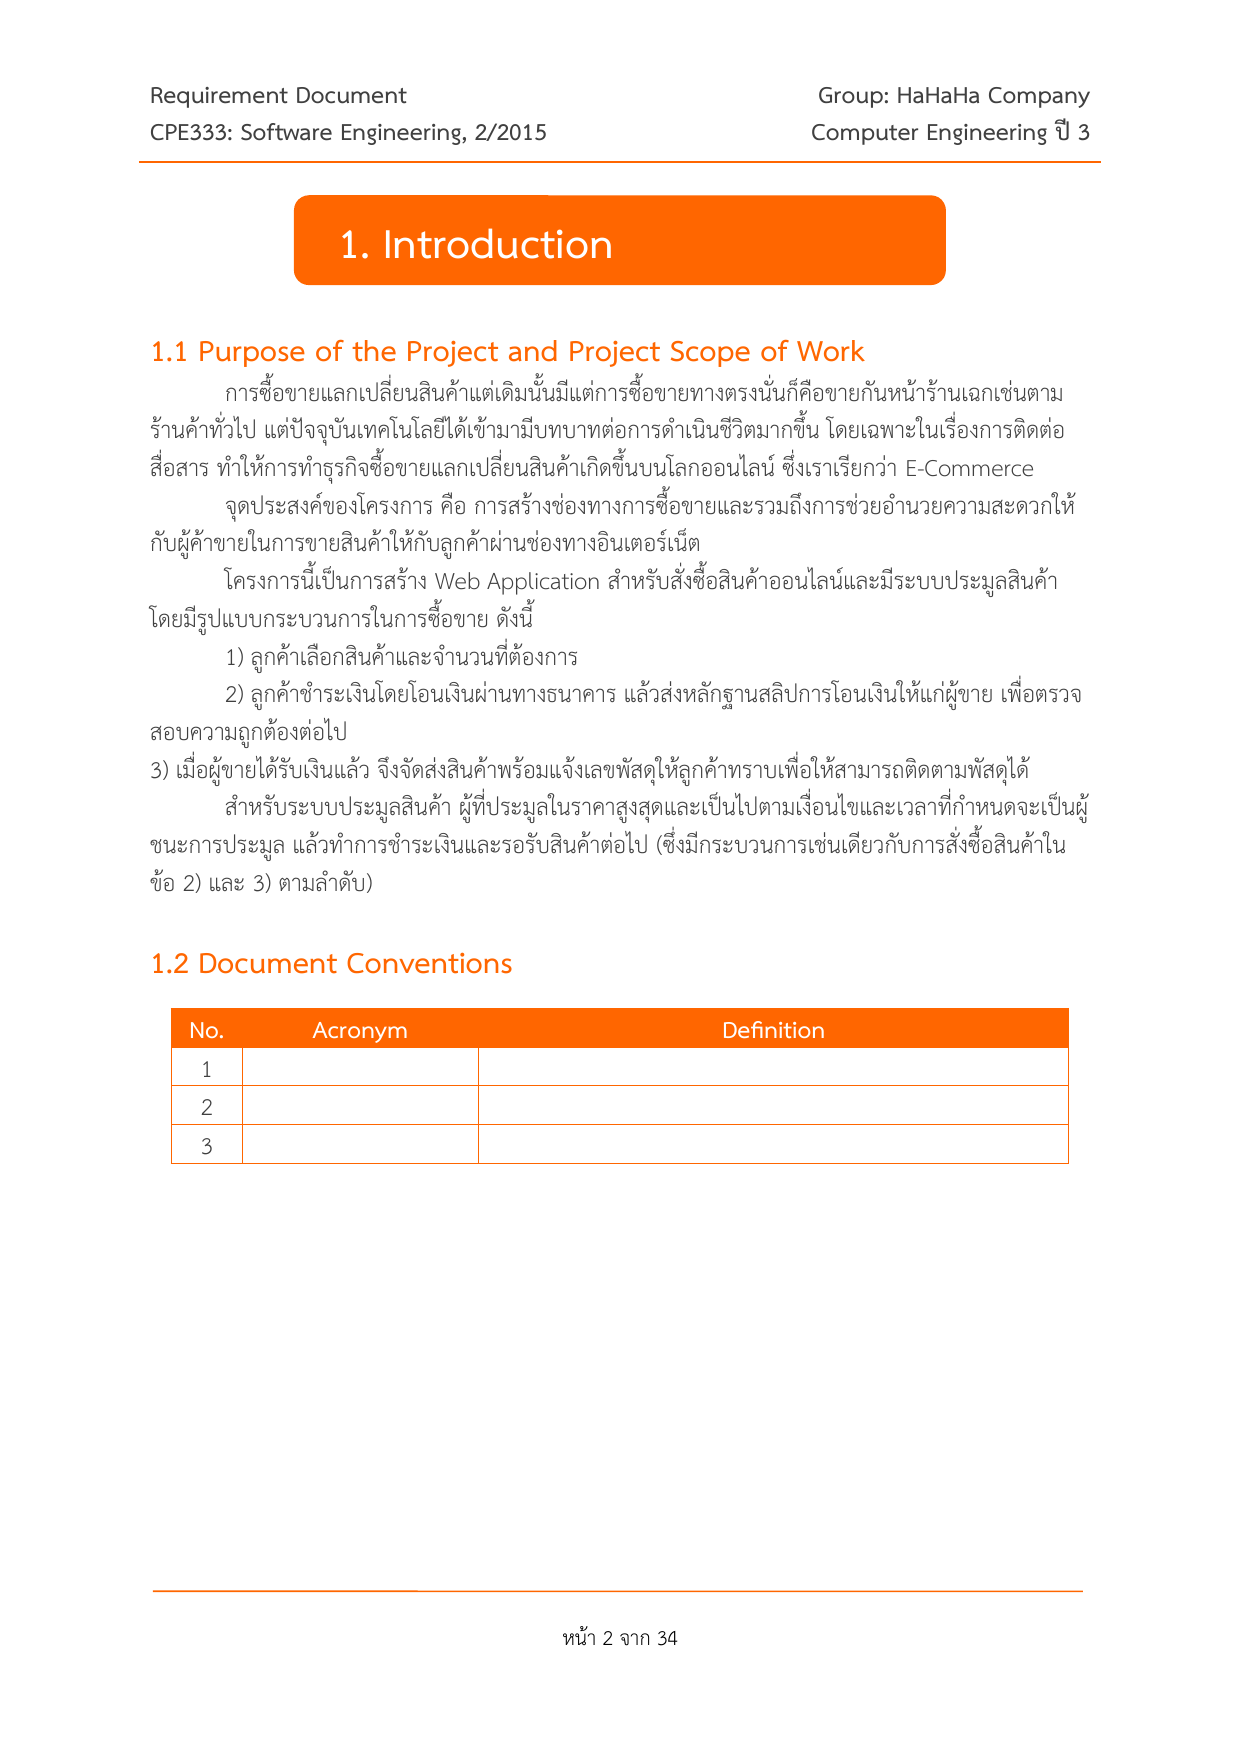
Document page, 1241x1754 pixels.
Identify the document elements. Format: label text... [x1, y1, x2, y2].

text การซื้อขายแลกเปลี่ยนสินค้าแต่เดิมนั้นมีแต่การซื้อขายทางตรงนั่นก็คือขายกันหน้าร้านเฉกเช่นตามร้านค้าทั่วไป แต่ปัจจุบันเทคโนโลยีได้เข้ามามีบทบาทต่อการดำเนินชีวิตมากขึ้น โดยเฉพาะในเรื่องการติดต่อสื่อสาร ทำให้การทำธุรกิจซื้อขายแลกเปลี่ยนสินค้าเกิดขึ้นบนโลกออนไลน์ ซึ่งเราเรียกว่า E-Commerce [150, 372, 1090, 485]
table_header Acronym [243, 1009, 478, 1047]
text 1) ลูกค้าเลือกสินค้าและจำนวนที่ต้องการ [150, 636, 1090, 673]
table_header No. [172, 1009, 242, 1047]
table_cell 1 [172, 1048, 242, 1085]
table_cell 2 [172, 1086, 242, 1124]
text 1.2 Document Conventions [150, 937, 1090, 984]
table_cell [479, 1048, 1068, 1085]
text สำหรับระบบประมูลสินค้า ผู้ที่ประมูลในราคาสูงสุดและเป็นไปตามเงื่อนไขและเวลาที่กำหนดจะเป็นผู้ [150, 786, 1090, 824]
table_cell [243, 1125, 478, 1163]
text โครงการนี้เป็นการสร้าง Web Application สำหรับสั่งซื้อสินค้าออนไลน์และมีระบบประมูลสินค้า โดยมีรูปแบบกระบวนการในการซื้อขาย ดังนี้ [150, 560, 1090, 636]
table_cell [479, 1125, 1068, 1163]
text ชนะการประมูล แล้วทำการชำระเงินและรอรับสินค้าต่อไป (ซึ่งมีกระบวนการเช่นเดียวกับการสั่งซื้อสินค้าในข้อ 2) และ 3) ตามลำดับ) [150, 824, 1090, 899]
table_header Definition [479, 1009, 1068, 1047]
text 1.1 Purpose of the Project and Project Scope of Work [150, 324, 1090, 372]
text 3) เมื่อผู้ขายได้รับเงินแล้ว จึงจัดส่งสินค้าพร้อมแจ้งเลขพัสดุให้ลูกค้าทราบเพื่อให้สามารถติดตามพัสดุได้ [150, 749, 1090, 786]
text 2) ลูกค้าชำระเงินโดยโอนเงินผ่านทางธนาคาร แล้วส่งหลักฐานสลิปการโอนเงินให้แก่ผู้ขาย เพื่อตรวจสอบความถูกต้องต่อไป [150, 673, 1090, 749]
table_cell 3 [172, 1125, 242, 1163]
table_cell [243, 1048, 478, 1085]
text จุดประสงค์ของโครงการ คือ การสร้างช่องทางการซื้อขายและรวมถึงการช่วยอำนวยความสะดวกให้กับผู้ค้าขายในการขายสินค้าให้กับลูกค้าผ่านช่องทางอินเตอร์เน็ต [150, 485, 1090, 560]
table_cell [243, 1086, 478, 1124]
table_cell [479, 1086, 1068, 1124]
